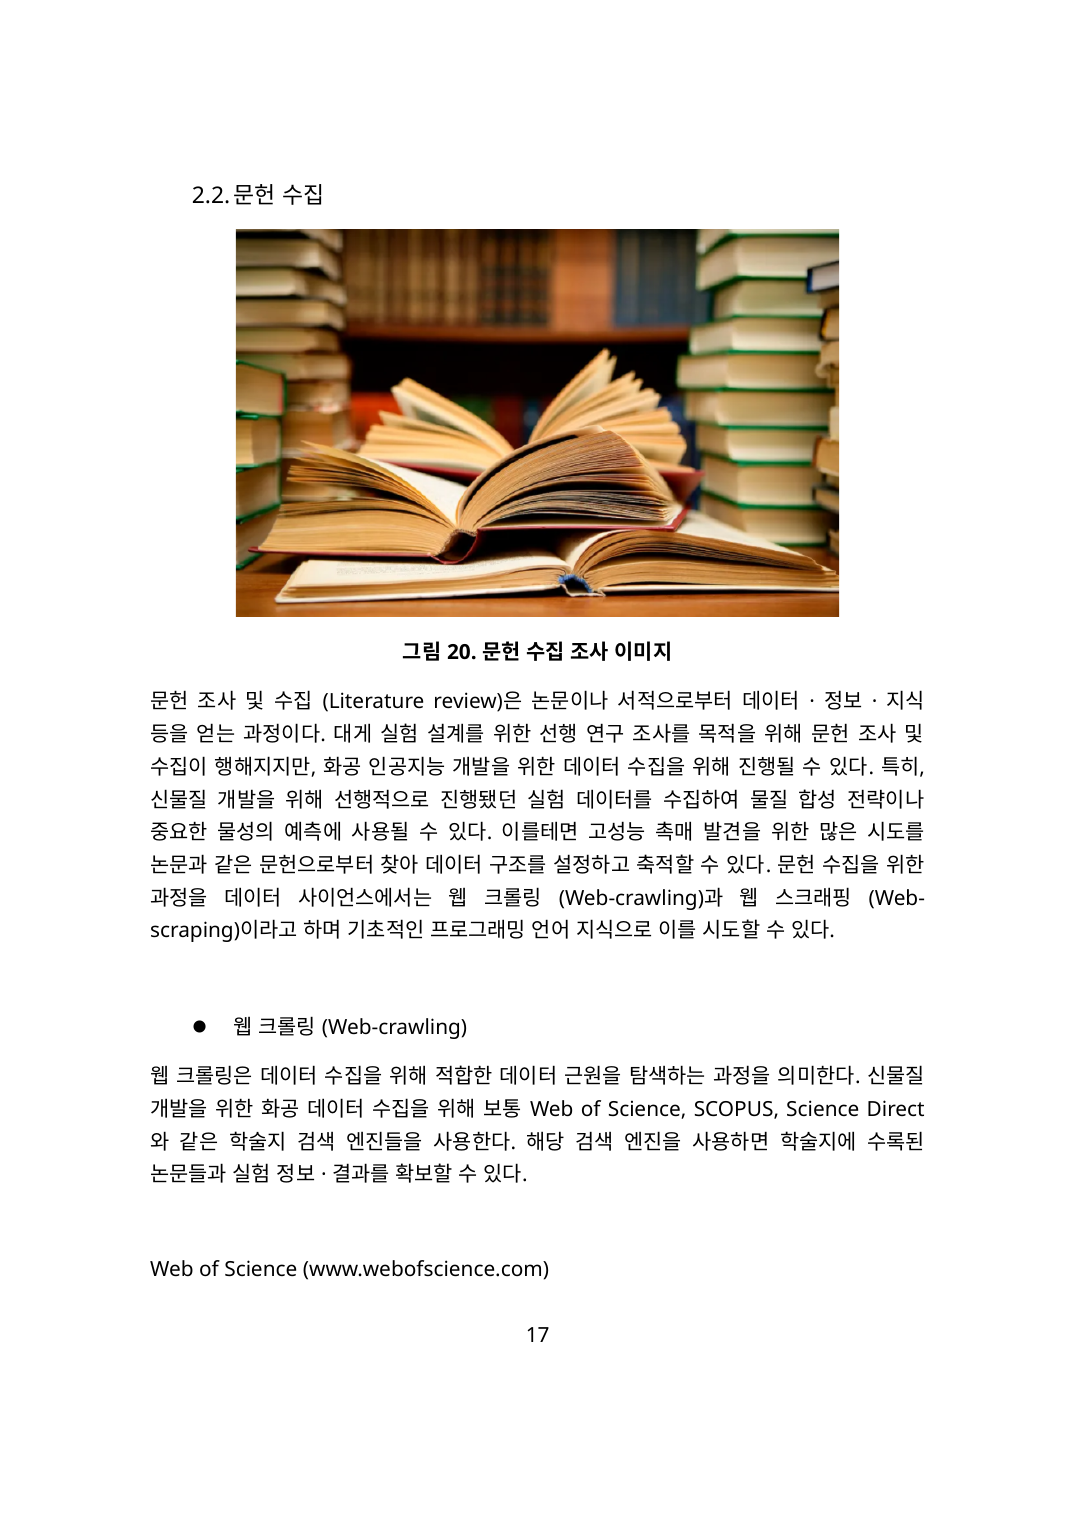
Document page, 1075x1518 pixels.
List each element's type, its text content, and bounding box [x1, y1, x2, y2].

picture [235, 229, 840, 617]
text 문헌 조사 및 수집 (Literature review)은 논문이나 서적으로부터 데이터 · 정보 · 지식 등을 얻는 과정이다. 대게 실험 설계를 위한 선행 연구 조사를 목적을 위해 문헌 조사 및 수집이 행해지지만, 화공 인공지능 개발을 위한 데이터 수집을 위해 진행될 수 있다. 특히, 신물질 개발을 위해 선행적으로 진행됐던 실험 데이터를 수집하여 물질 합성 전략이나 중요한 물성의 예측에 사용될 수 있다. 이를테면 고성능 촉매 발견을 위한 많은 시도를 논문과 같은 문헌으로부터 찾아 데이터 구조를 설정하고 축적할 수 있다. 문헌 수집을 위한 과정을 데이터 사이언스에서는 웹 크롤링 (Web-crawling)과 웹 스크래핑 (Web-scraping)이라고 하며 기초적인 프로그래밍 언어 지식으로 이를 시도할 수 있다. [150, 685, 925, 944]
subtitle 문헌 수집 [192, 177, 925, 211]
text Web of Science (www.webofscience.com) [150, 1254, 925, 1283]
text 웹 크롤링은 데이터 수집을 위해 적합한 데이터 근원을 탐색하는 과정을 의미한다. 신물질 개발을 위한 화공 데이터 수집을 위해 보통 Web of Science, SCOPUS, Science Direct와 같은 학술지 검색 엔진들을 사용한다. 해당 검색 엔진을 사용하면 학술지에 수록된 논문들과 실험 정보 · 결과를 확보할 수 있다. [150, 1059, 925, 1188]
list 웹 크롤링 (Web-crawling) [192, 1010, 925, 1041]
text 그림 20. 문헌 수집 조사 이미지 [150, 635, 925, 666]
